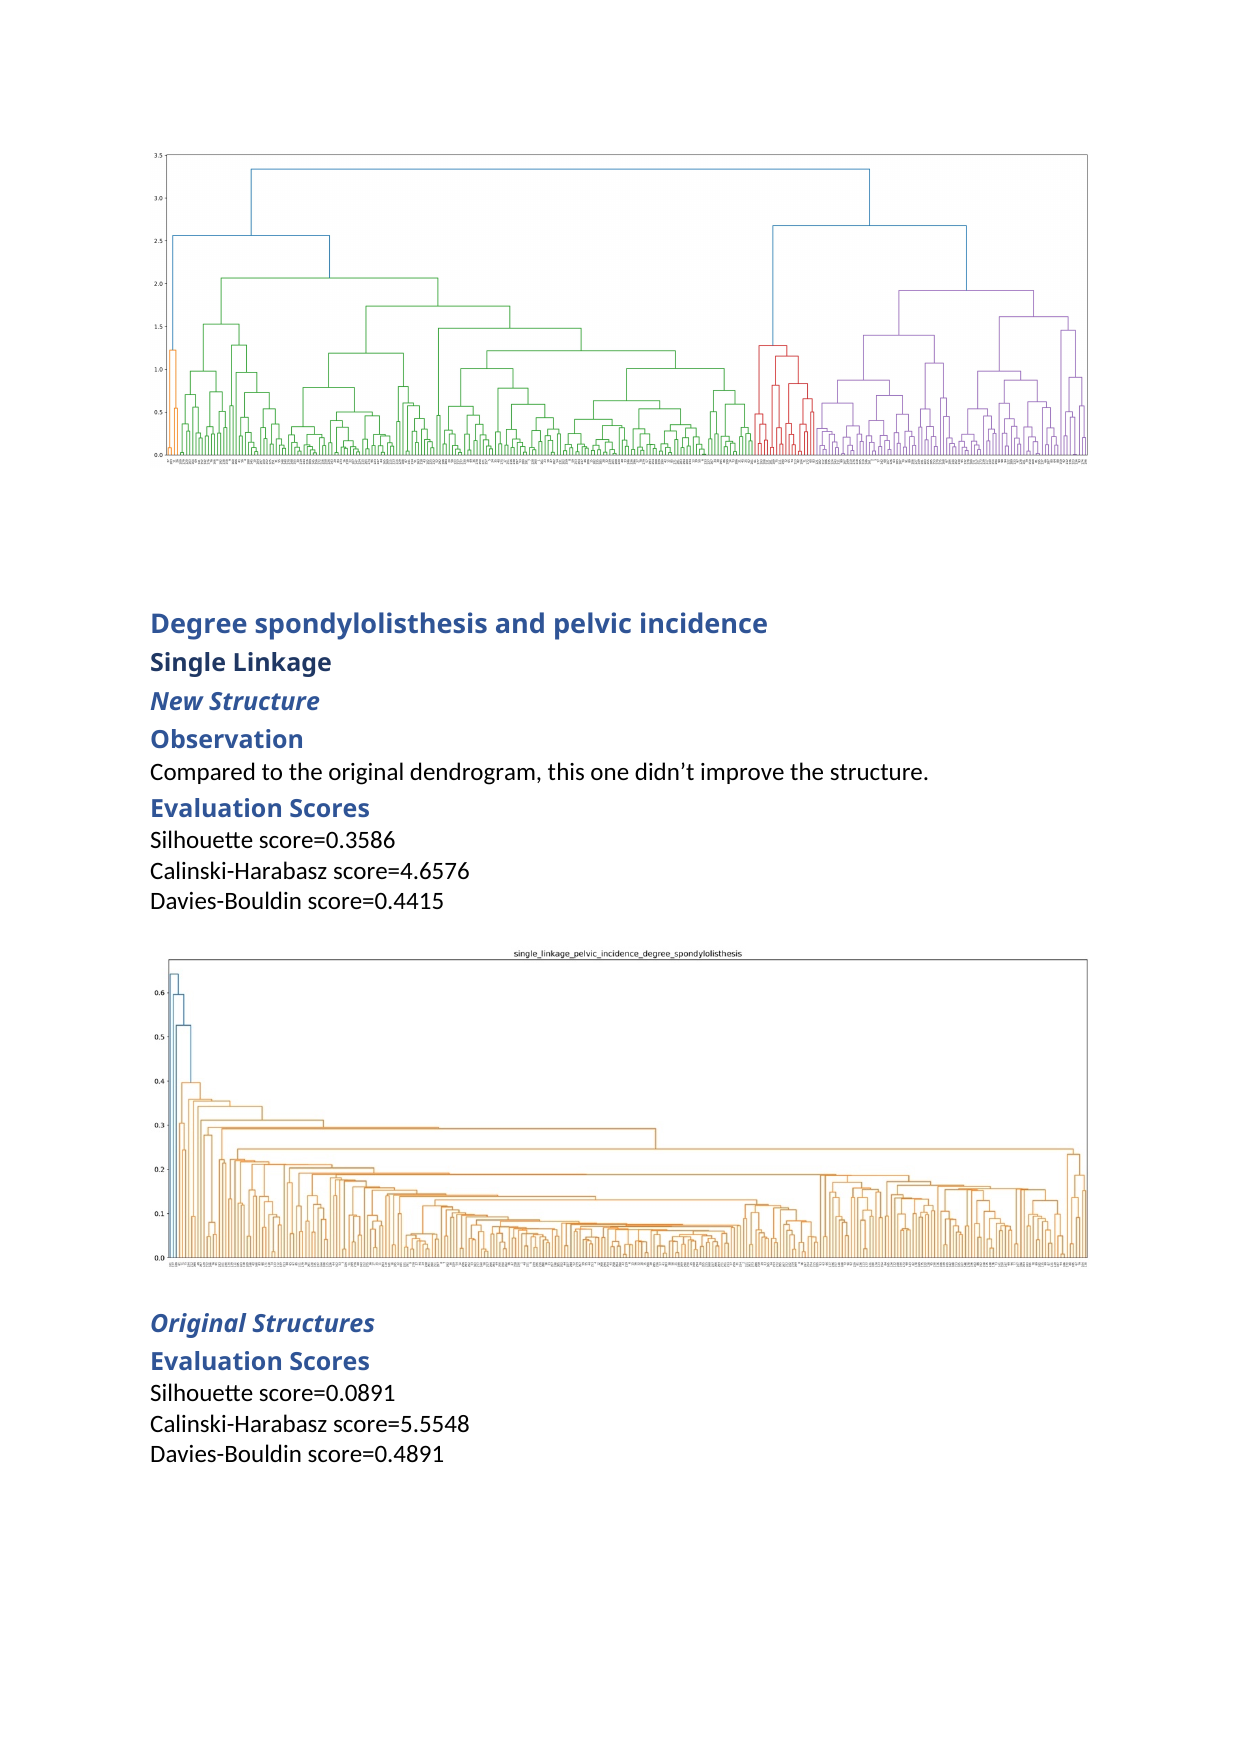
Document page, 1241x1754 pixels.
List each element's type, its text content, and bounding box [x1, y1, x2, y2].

text Calinski-Harabasz score=4.6576 [150, 855, 1090, 885]
subtitle Observation [150, 722, 1090, 756]
text Compared to the original dendrogram, this one didn’t improve the structure. [150, 756, 1090, 786]
text Davies-Bouldin score=0.4415 [150, 885, 1090, 916]
text Silhouette score=0.0891 [150, 1378, 1090, 1408]
subtitle Evaluation Scores [150, 790, 1090, 824]
text Davies-Bouldin score=0.4891 [150, 1439, 1090, 1469]
picture [150, 150, 1091, 468]
text Calinski-Harabasz score=5.5548 [150, 1408, 1090, 1439]
subtitle Degree spondylolisthesis and pelvic incidence [150, 604, 1090, 641]
picture [150, 946, 1091, 1271]
subtitle Single Linkage [150, 645, 1090, 679]
subtitle Original Structures [150, 1305, 1090, 1339]
text Silhouette score=0.3586 [150, 824, 1090, 855]
subtitle Evaluation Scores [150, 1343, 1090, 1378]
subtitle New Structure [150, 683, 1090, 717]
